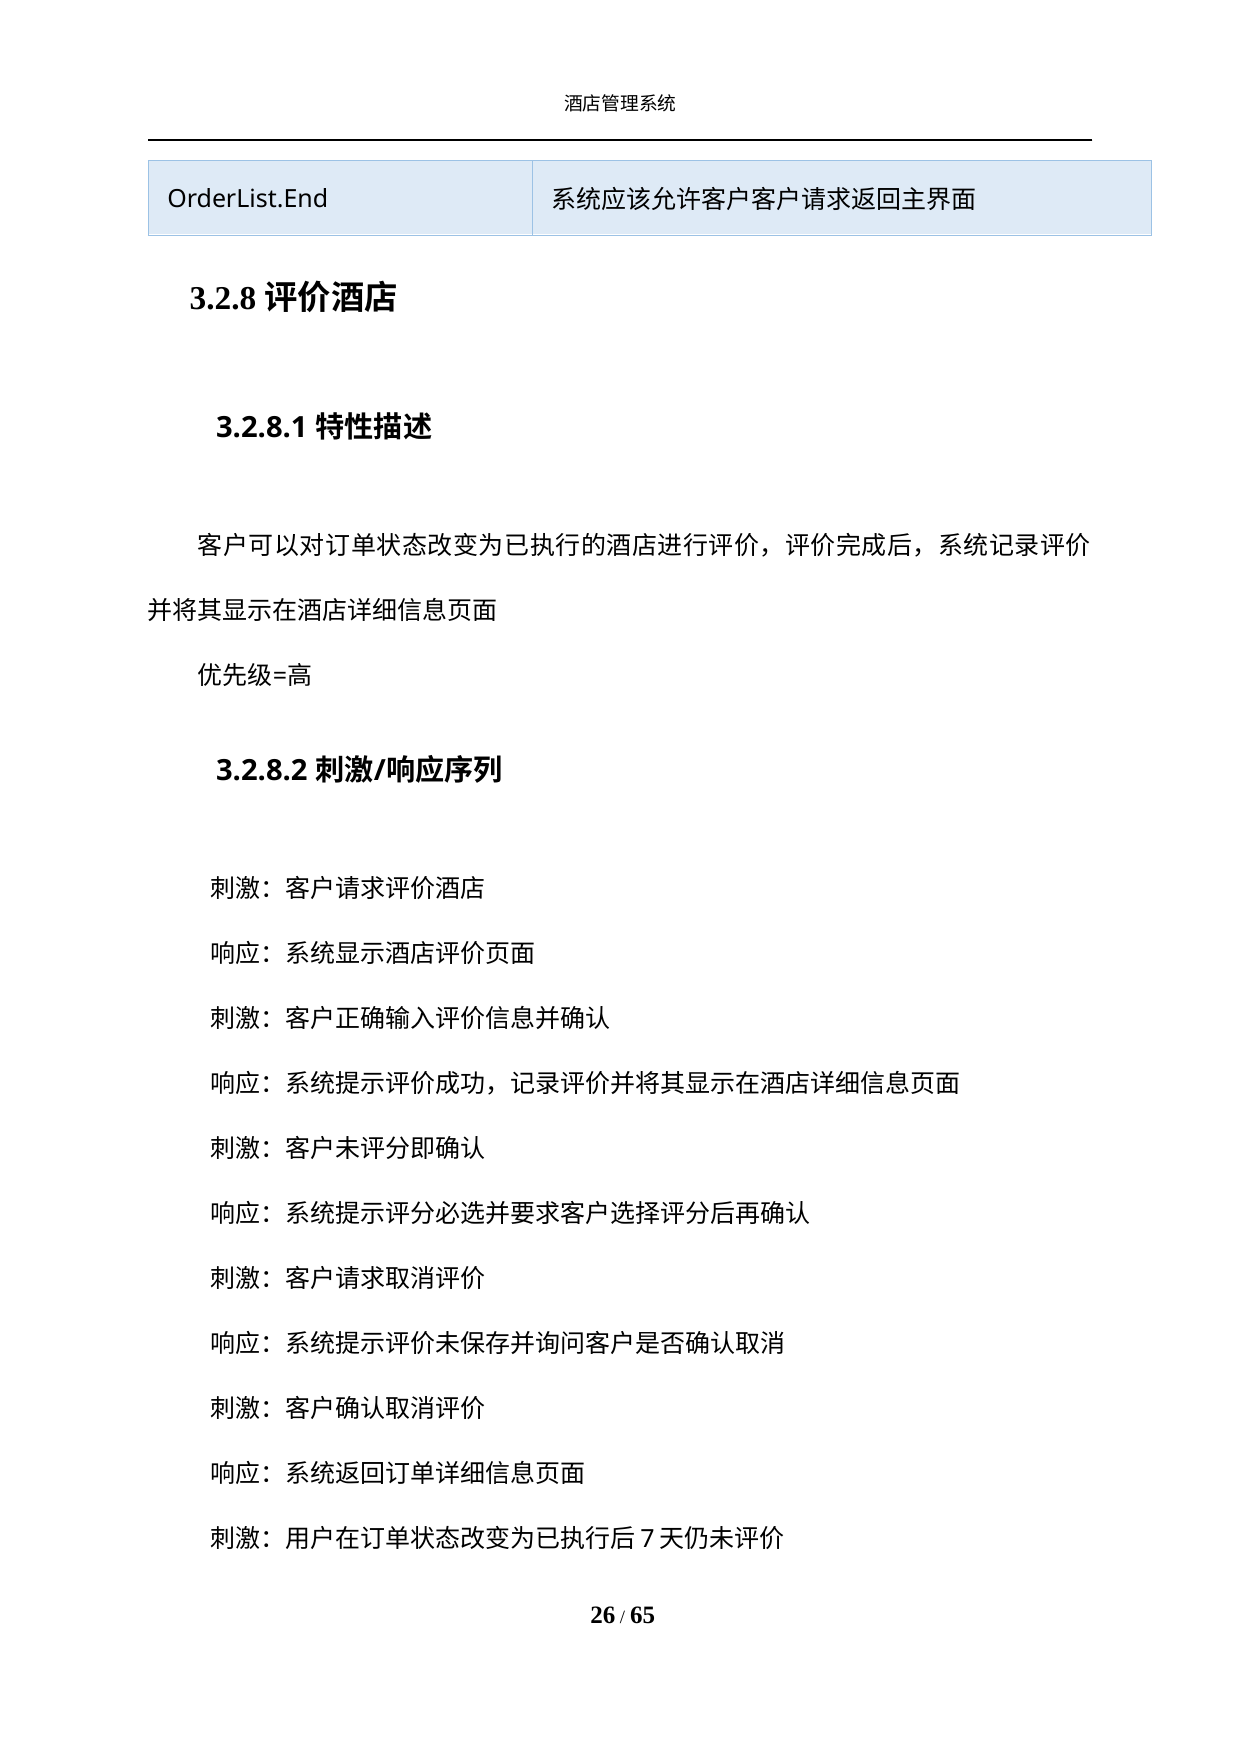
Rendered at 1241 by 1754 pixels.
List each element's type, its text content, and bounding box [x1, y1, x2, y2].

text 刺激：客户未评分即确认 [148, 1114, 1092, 1179]
table_cell OrderList.End [149, 161, 532, 234]
text 客户可以对订单状态改变为已执行的酒店进行评价，评价完成后，系统记录评价并将其显示在酒店详细信息页面 [148, 511, 1092, 641]
text 响应：系统提示评分必选并要求客户选择评分后再确认 [148, 1179, 1092, 1244]
subtitle 3.2.8.1 特性描述 [148, 392, 1092, 457]
text 响应：系统显示酒店评价页面 [148, 919, 1092, 984]
subtitle 3.2.8 评价酒店 [148, 263, 1092, 328]
text 响应：系统返回订单详细信息页面 [148, 1439, 1092, 1504]
text 刺激：客户请求评价酒店 [148, 854, 1092, 919]
text 刺激：客户请求取消评价 [148, 1244, 1092, 1309]
subtitle 3.2.8.2 刺激/响应序列 [148, 735, 1092, 800]
text 响应：系统提示评价成功，记录评价并将其显示在酒店详细信息页面 [160, 1049, 1092, 1114]
text 刺激：用户在订单状态改变为已执行后7天仍未评价 [148, 1504, 1092, 1569]
text 刺激：客户确认取消评价 [148, 1374, 1092, 1439]
table_cell 系统应该允许客户客户请求返回主界面 [533, 161, 1151, 234]
text 刺激：客户正确输入评价信息并确认 [148, 984, 1092, 1049]
text 响应：系统提示评价未保存并询问客户是否确认取消 [148, 1309, 1092, 1374]
text 优先级=高 [148, 641, 1092, 706]
